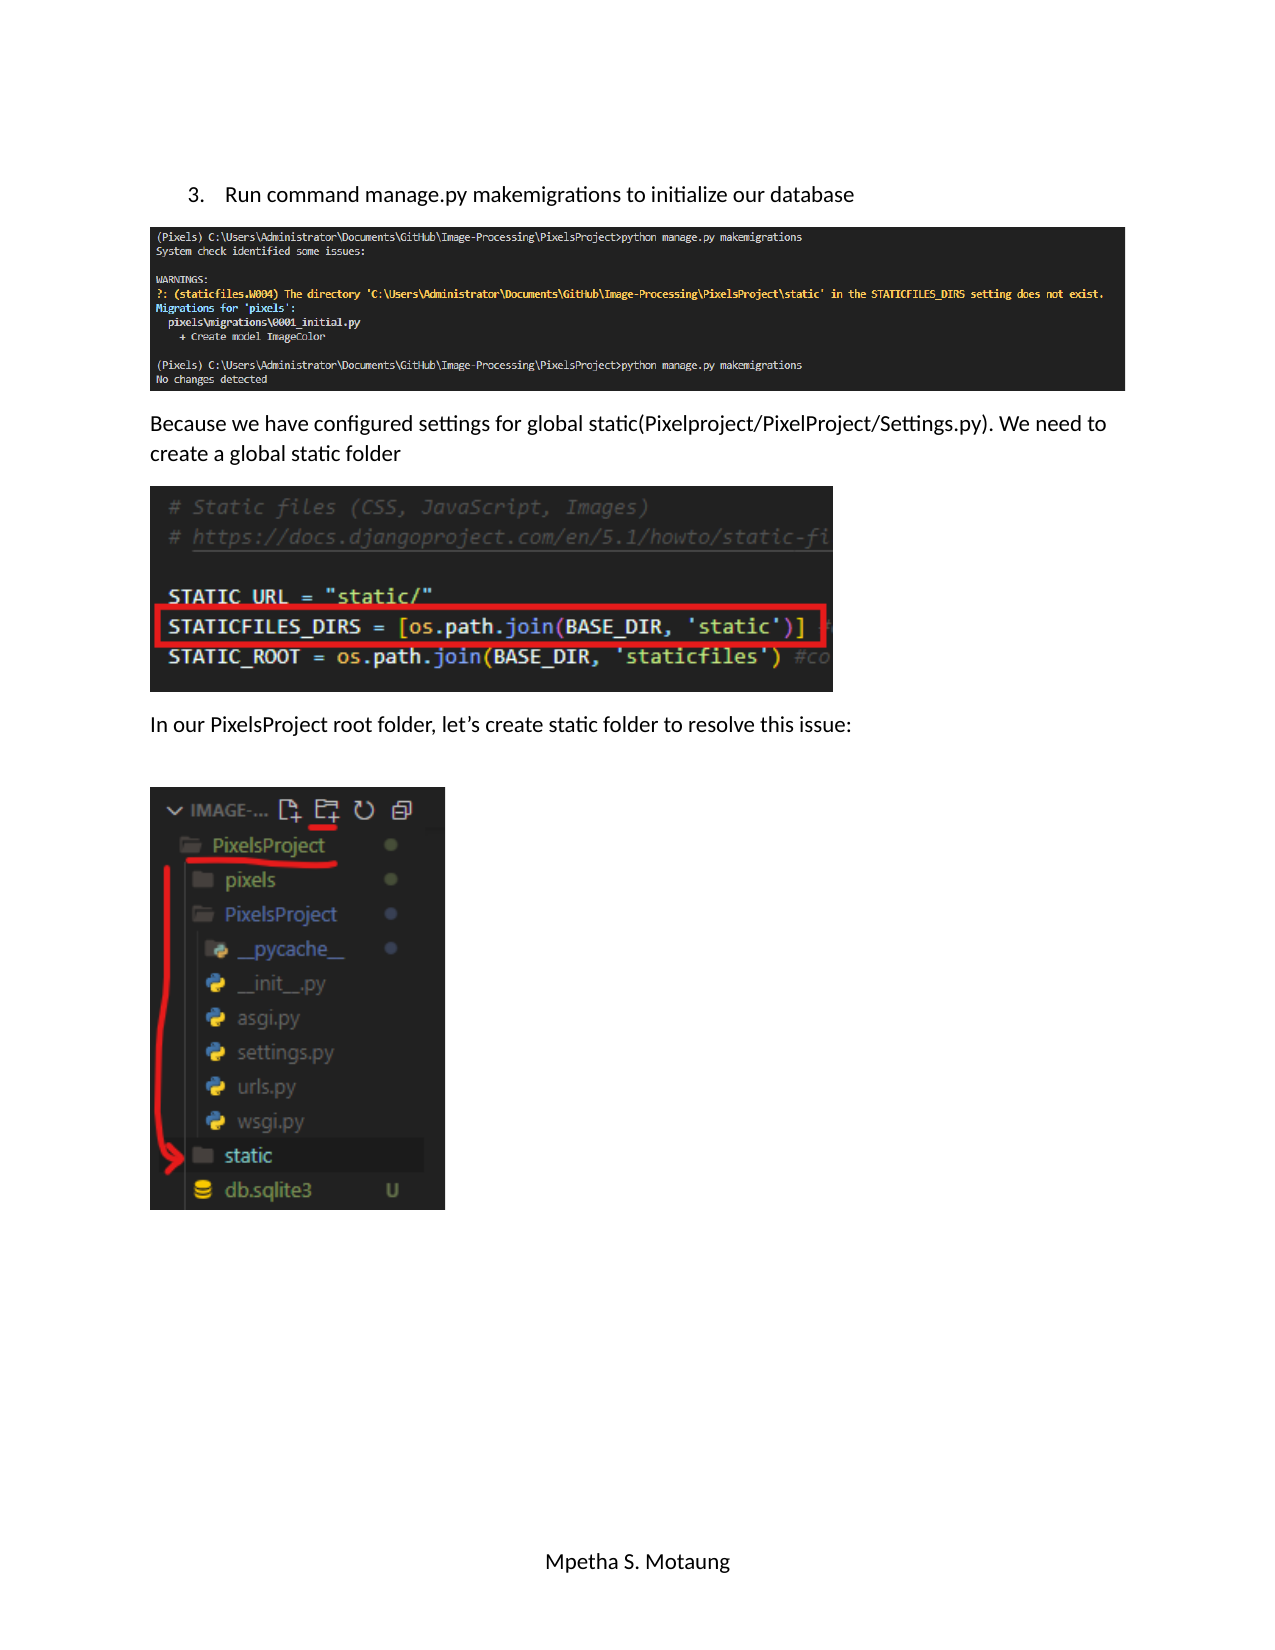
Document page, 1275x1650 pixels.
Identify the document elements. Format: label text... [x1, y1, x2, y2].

picture [150, 227, 1125, 391]
text Because we have configured settings for global static(Pixelproject/PixelProject/Settings.py). We need to create a global static folder [150, 409, 1125, 468]
picture [150, 486, 833, 692]
list Run command manage.py makemigrations to initialize our database [187, 180, 1125, 208]
text In our PixelsProject root folder, let’s create static folder to resolve this issue: [150, 710, 1125, 768]
picture [150, 787, 446, 1210]
